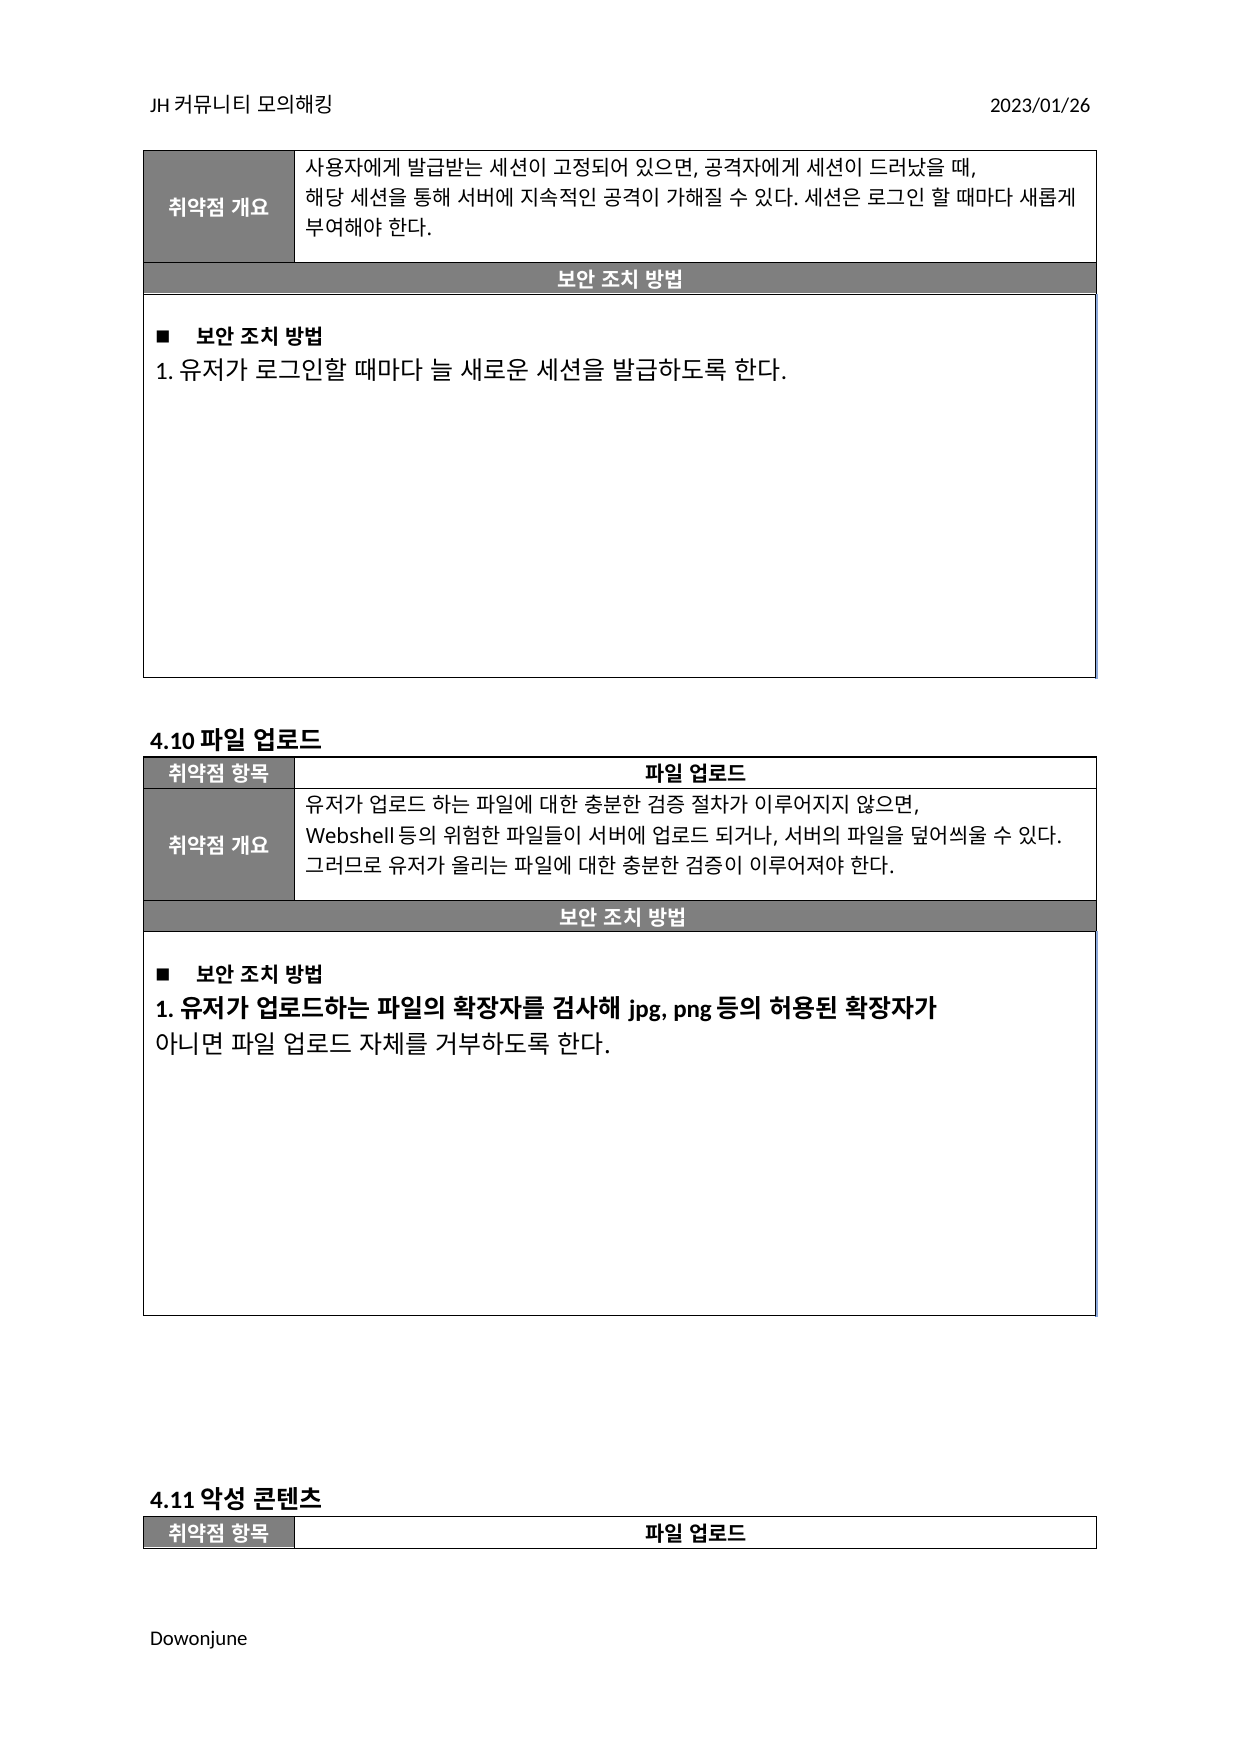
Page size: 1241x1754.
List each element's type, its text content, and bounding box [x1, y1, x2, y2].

table_cell 취약점 개요 [144, 151, 294, 262]
table_cell 사용자에게 발급받는 세션이 고정되어 있으면, 공격자에게 세션이 드러났을 때, 해당 세션을 통해 서버에 지속적인 공격이 가해질 수 있다. 세션은 로그인 할 때마다 새롭게 부여해야 한다. [295, 151, 1096, 262]
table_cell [144, 932, 1095, 1315]
text 4.10 파일 업로드 [150, 720, 1090, 756]
text 4.11 악성 콘텐츠 [150, 1480, 1090, 1516]
table_header 파일 업로드 [295, 758, 1096, 788]
table_header 파일 업로드 [295, 1517, 1096, 1547]
table_cell 취약점 개요 [144, 789, 294, 900]
table_header 취약점 항목 [144, 1517, 294, 1547]
table_header 취약점 항목 [144, 758, 294, 788]
table_cell 보안 조치 방법 [144, 901, 1096, 931]
table_cell 보안 조치 방법 1. 유저가 로그인할 때마다 늘 새로운 세션을 발급하도록 한다. [144, 295, 1095, 677]
table_cell 보안 조치 방법 [144, 263, 1096, 293]
table_cell 유저가 업로드 하는 파일에 대한 충분한 검증 절차가 이루어지지 않으면, Webshell등의 위험한 파일들이 서버에 업로드 되거나, 서버의 파일을 덮어씌울 수 있다. 그러므로 유저가 올리는 파일에 대한 충분한 검증이 이루어져야 한다. [295, 789, 1096, 900]
